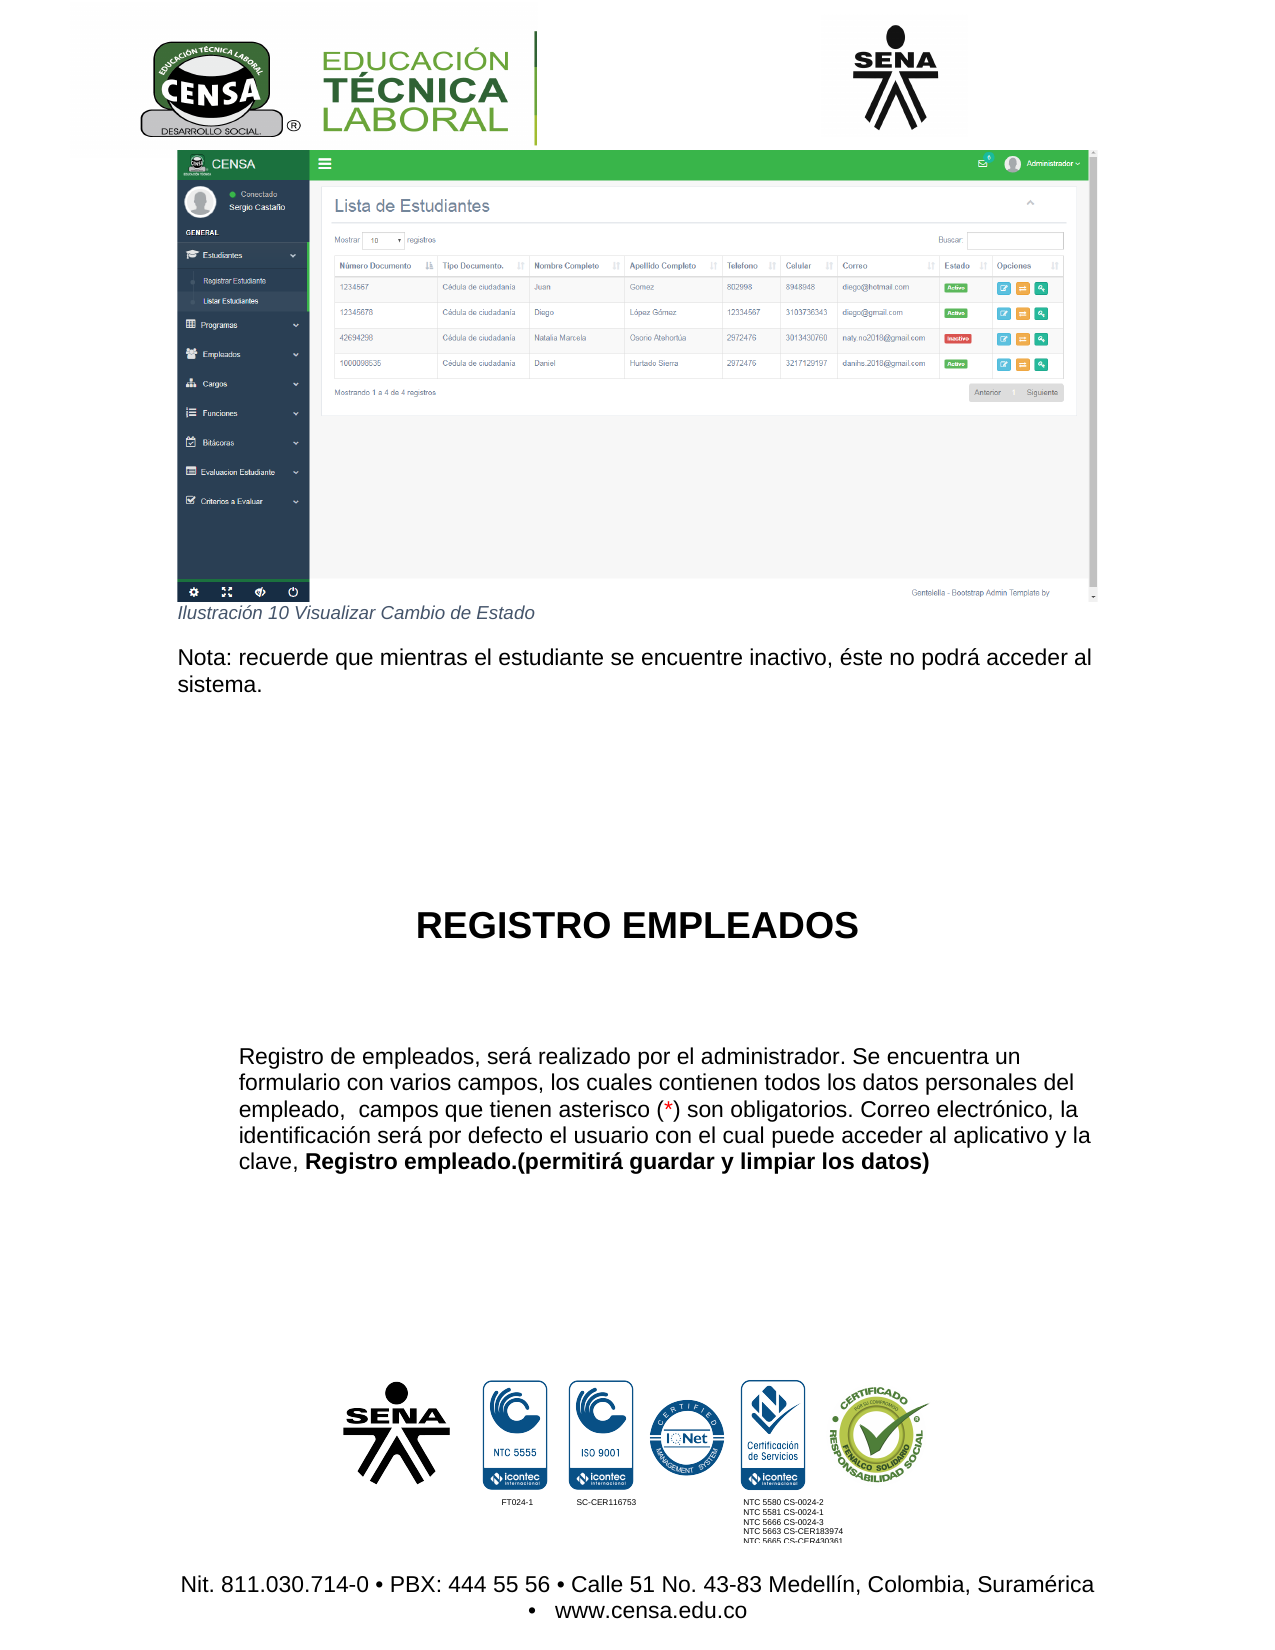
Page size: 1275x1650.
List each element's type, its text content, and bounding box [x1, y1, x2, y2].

picture [818, 1374, 939, 1496]
picture [560, 1374, 642, 1496]
list Registro de empleados, será realizado por el administrador. Se encuentra un formulario con varios campos, los cuales contienen todos los datos personales del empleado, campos que tienen asterisco (*) son obligatorios. Correo electrónico, la identificación será por defecto el usuario con el cual puede acceder al aplicativo y la clave, Registro empleado.(permitirá guardar y limpiar los datos) [238, 1043, 1098, 1174]
picture [732, 1374, 814, 1496]
text Ilustración 10 Visualizar Cambio de Estado [177, 602, 1098, 623]
subtitle REGISTRO EMPLEADOS [177, 903, 1098, 946]
picture [474, 1374, 556, 1496]
picture [70, 2, 1098, 602]
picture [821, 14, 968, 137]
picture [646, 1392, 728, 1479]
picture [336, 1374, 457, 1492]
text Nota: recuerde que mientras el estudiante se encuentre inactivo, éste no podrá acceder al sistema. [177, 644, 1098, 697]
